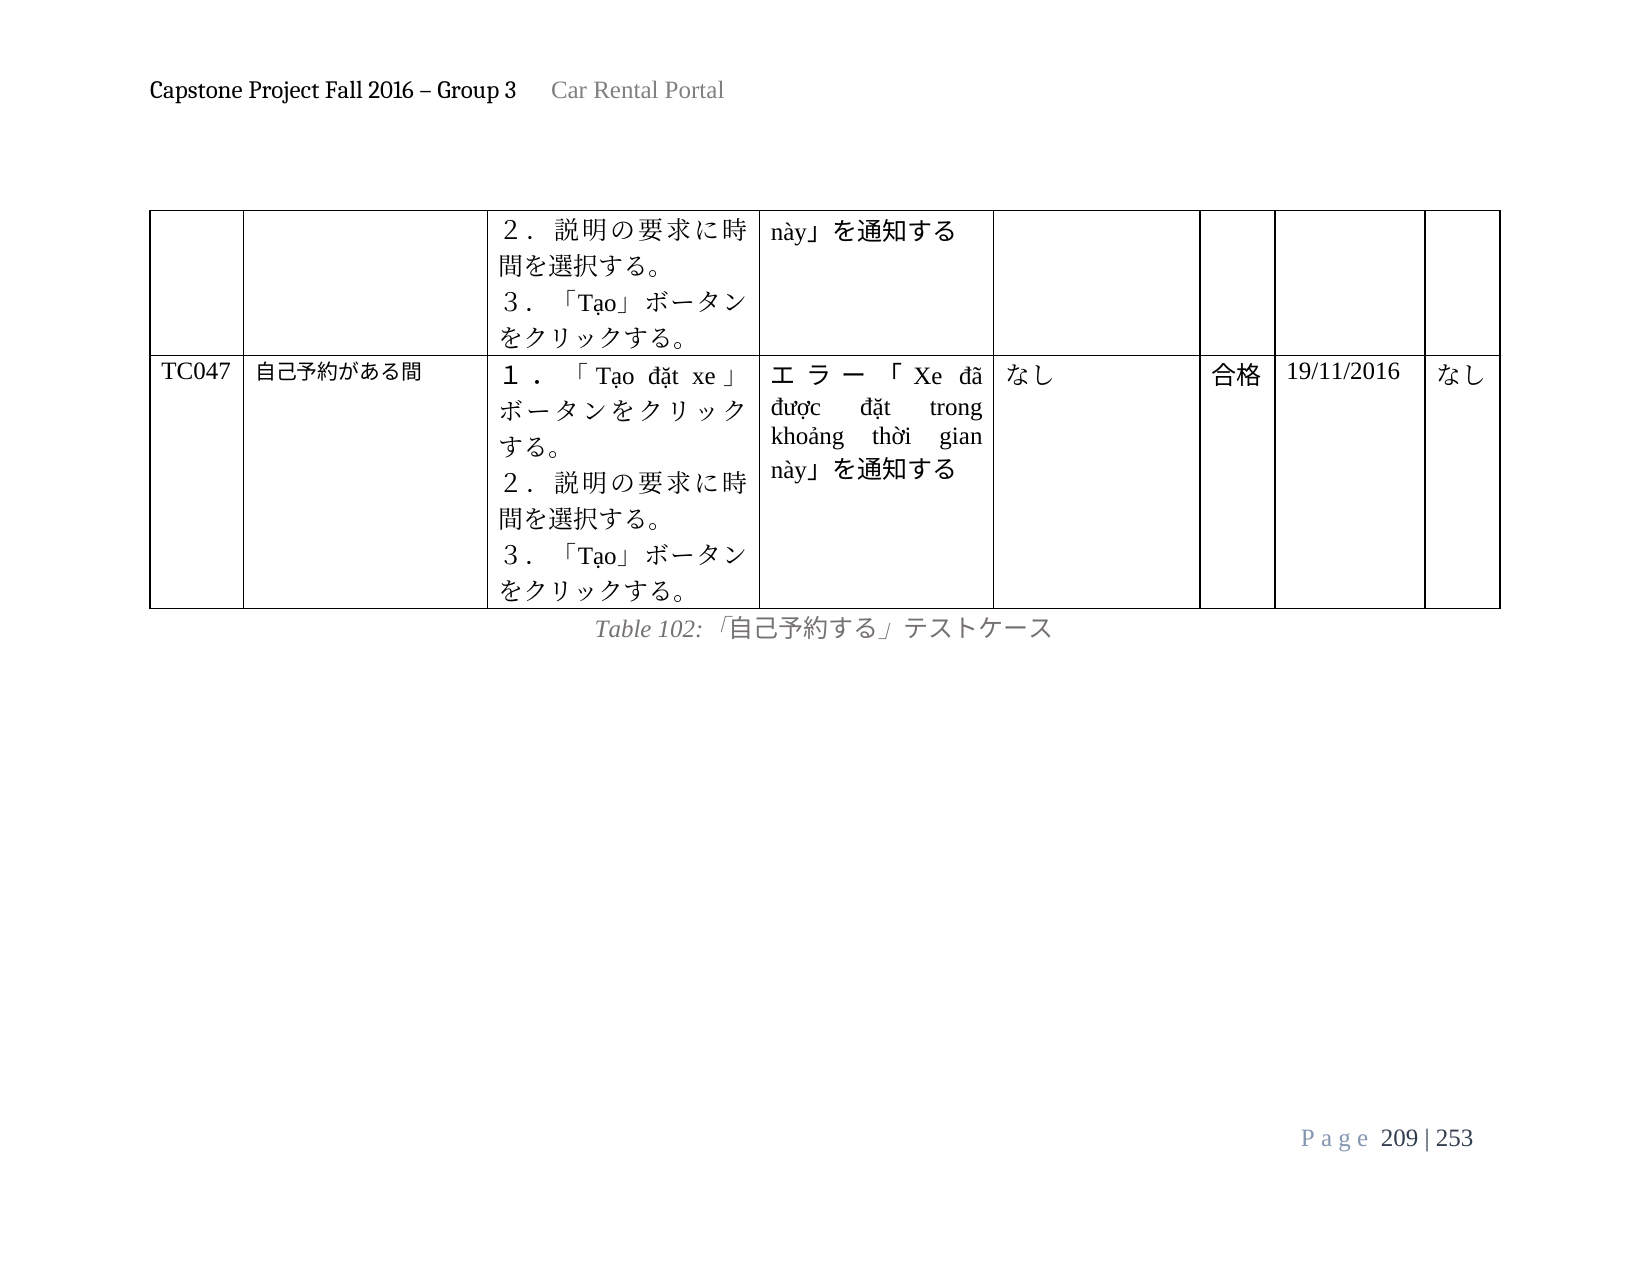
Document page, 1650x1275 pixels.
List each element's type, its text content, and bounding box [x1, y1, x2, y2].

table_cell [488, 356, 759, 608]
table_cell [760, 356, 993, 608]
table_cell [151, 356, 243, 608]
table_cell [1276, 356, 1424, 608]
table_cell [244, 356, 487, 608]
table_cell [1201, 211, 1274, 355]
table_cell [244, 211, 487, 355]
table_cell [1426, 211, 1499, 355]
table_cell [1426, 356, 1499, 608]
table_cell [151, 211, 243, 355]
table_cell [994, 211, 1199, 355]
text Table 102:「自己予約する」テストケース [150, 609, 1500, 645]
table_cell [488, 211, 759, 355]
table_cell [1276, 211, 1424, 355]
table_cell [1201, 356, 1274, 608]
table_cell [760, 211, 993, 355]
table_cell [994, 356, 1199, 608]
